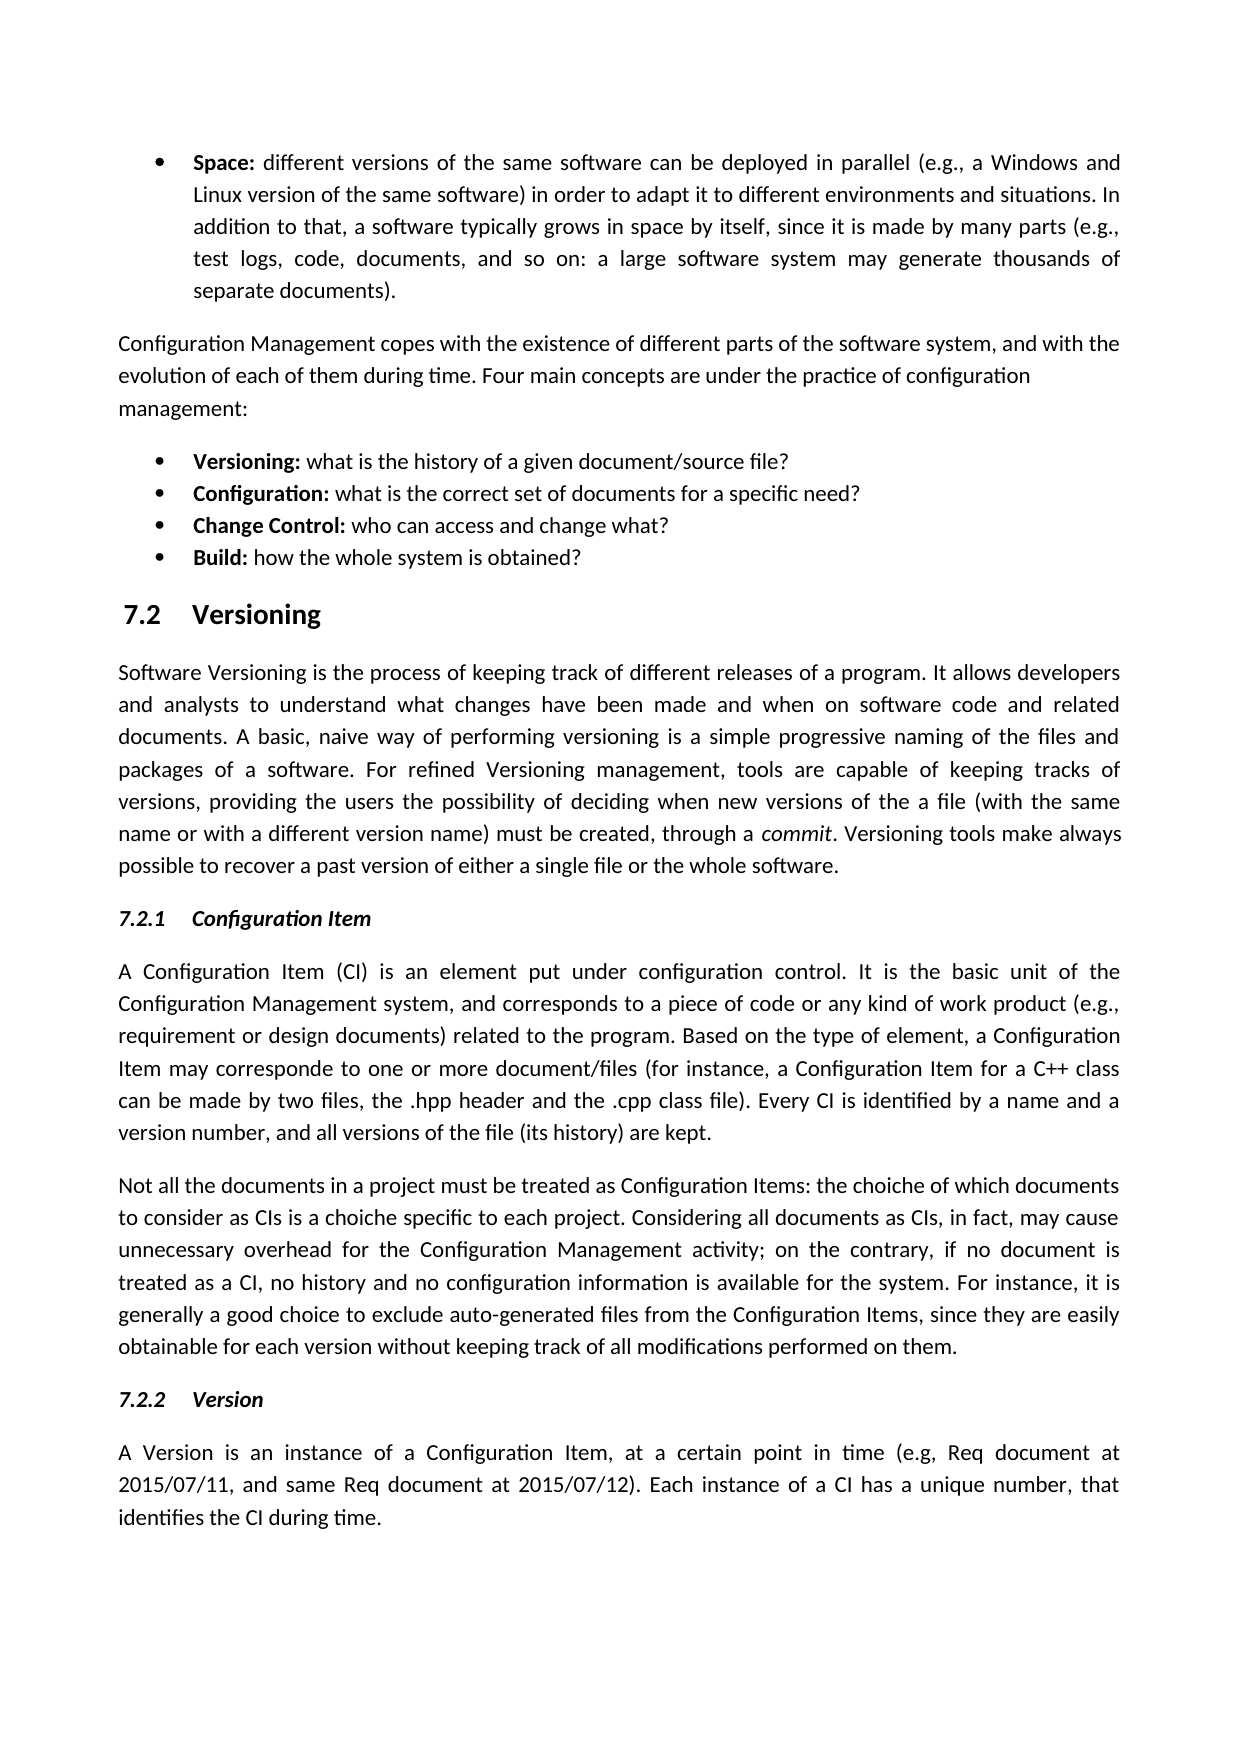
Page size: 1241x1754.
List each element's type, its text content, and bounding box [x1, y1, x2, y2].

text Software Versioning is the process of keeping track of different releases of a program. It allows developers and analysts to understand what changes have been made and when on software code and related documents. A basic, naive way of performing versioning is a simple progressive naming of the files and packages of a software. For refined Versioning management, tools are capable of keeping tracks of versions, providing the users the possibility of deciding when new versions of the a file (with the same name or with a different version name) must be created, through a commit. Versioning tools make always possible to recover a past version of either a single file or the whole software. [118, 658, 1122, 879]
text Not all the documents in a project must be treated as Configuration Items: the choiche of which documents to consider as CIs is a choiche specific to each project. Considering all documents as CIs, in fact, may cause unnecessary overhead for the Configuration Management activity; on the contrary, if no document is treated as a CI, no history and no configuration information is available for the system. For instance, it is generally a good choice to exclude auto-generated files from the Configuration Items, since they are easily obtainable for each version without keeping track of all modifications performed on them. [118, 1171, 1122, 1360]
text A Version is an instance of a Configuration Item, at a certain point in time (e.g, Req document at 2015/07/11, and same Req document at 2015/07/12). Each instance of a CI has a unique number, that identifies the CI during time. [118, 1438, 1122, 1531]
list Build: how the whole system is obtained? [156, 543, 1122, 571]
list Versioning: what is the history of a given document/source file? [156, 447, 1122, 475]
list Space: different versions of the same software can be deployed in parallel (e.g., a Windows and Linux version of the same software) in order to adapt it to different environments and situations. In addition to that, a software typically grows in space by itself, since it is made by many parts (e.g., test logs, code, documents, and so on: a large software system may generate thousands of separate documents). [156, 148, 1122, 304]
text Configuration Management copes with the existence of different parts of the software system, and with the evolution of each of them during time. Four main concepts are under the practice of configuration management: [118, 329, 1122, 422]
list Change Control: who can access and change what? [156, 511, 1122, 539]
text A Configuration Item (CI) is an element put under configuration control. It is the basic unit of the Configuration Management system, and corresponds to a piece of code or any kind of work product (e.g., requirement or design documents) related to the program. Based on the type of element, a Configuration Item may corresponde to one or more document/files (for instance, a Configuration Item for a C++ class can be made by two files, the .hpp header and the .cpp class file). Every CI is identified by a name and a version number, and all versions of the file (its history) are kept. [118, 957, 1122, 1146]
text 7.2 Versioning [118, 596, 1122, 632]
text 7.2.2 Version [118, 1385, 1122, 1413]
text 7.2.1 Configuration Item [118, 904, 1122, 932]
list Configuration: what is the correct set of documents for a specific need? [156, 479, 1122, 507]
